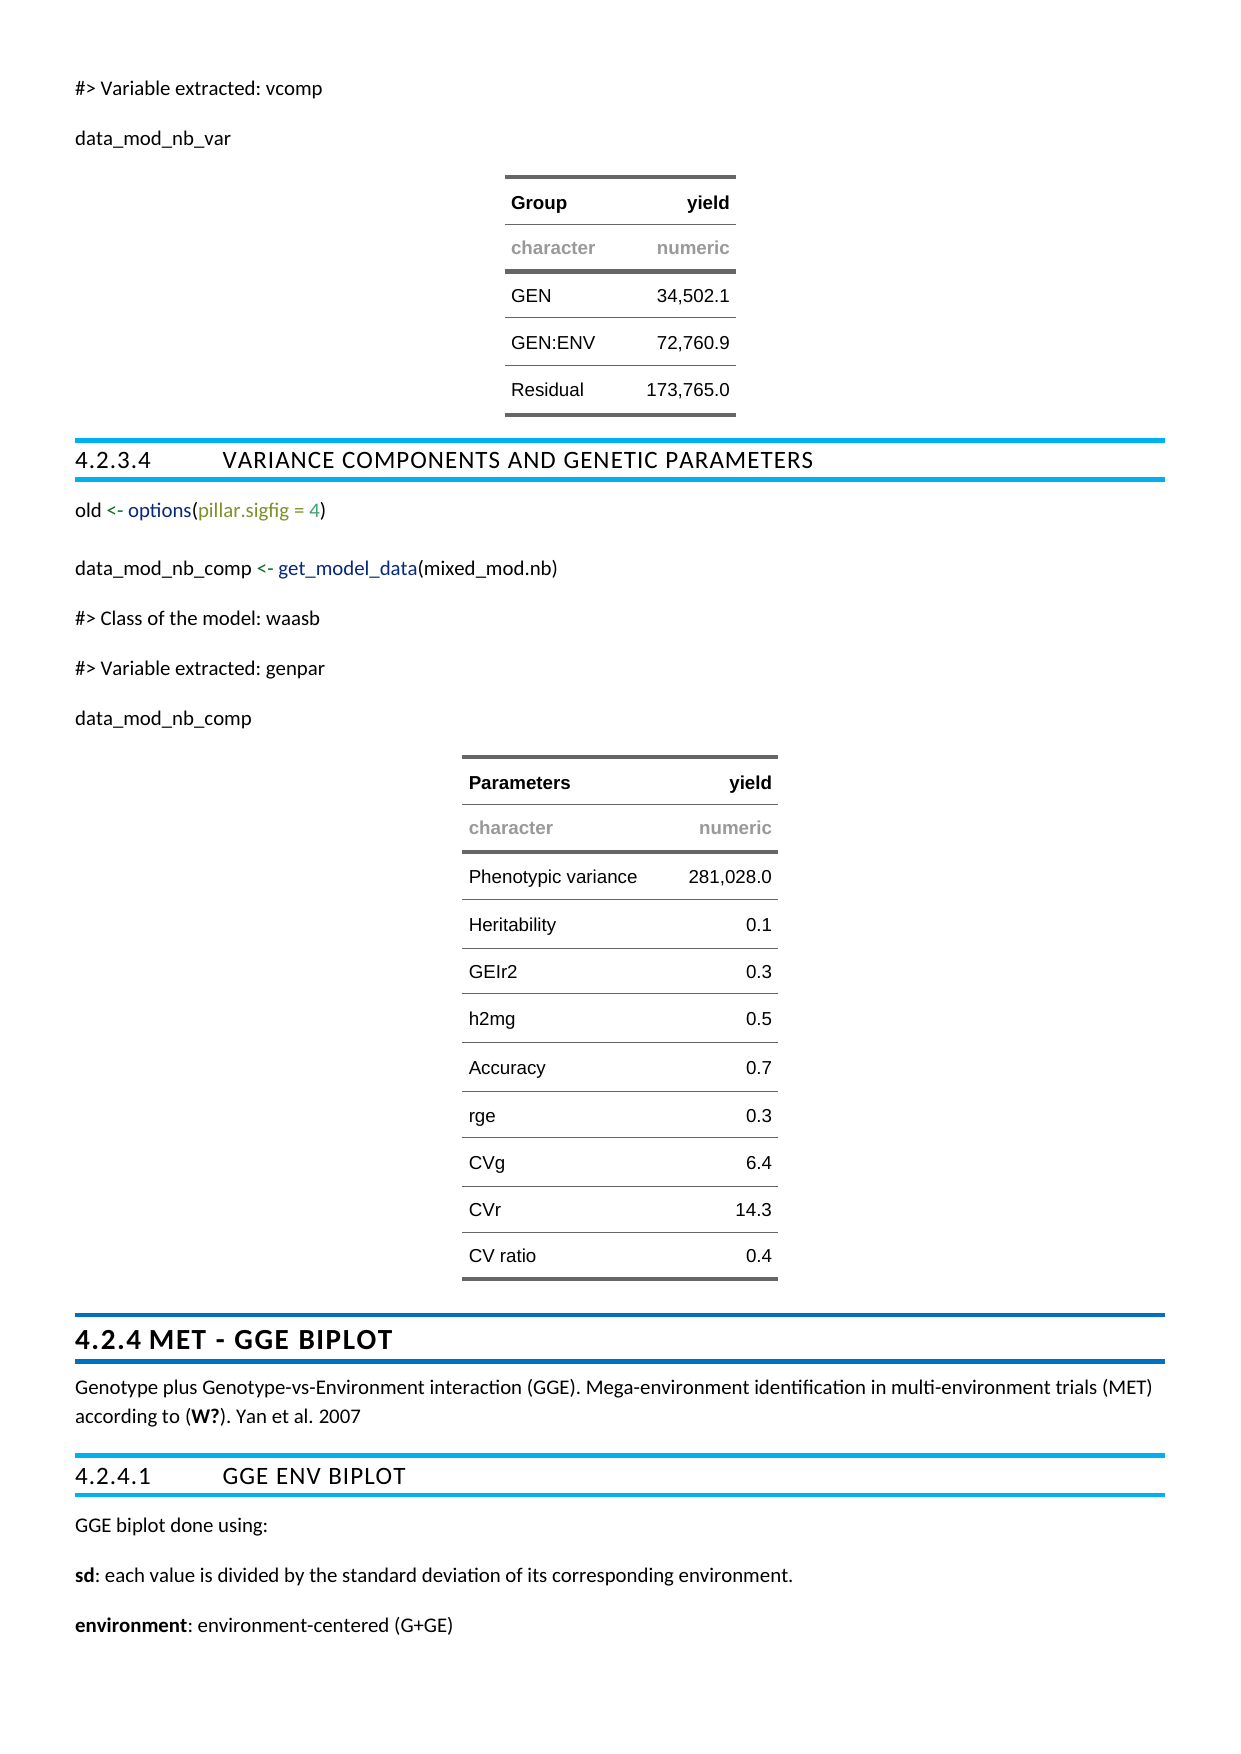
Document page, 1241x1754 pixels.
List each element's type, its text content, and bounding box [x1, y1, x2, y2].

table_cell CV ratio [462, 1233, 663, 1277]
table_cell Accuracy [462, 1043, 663, 1091]
table_cell 0.5 [663, 994, 778, 1042]
table_cell 281,028.0 [663, 854, 778, 898]
text #> Variable extracted: vcomp [75, 75, 1165, 100]
text old <- options(pillar.sigfig = 4) data_mod_nb_comp <- get_model_data(mixed_mod.nb) [75, 497, 1165, 581]
subtitle 4.2.4.1 GGE ENV biplot [75, 1458, 1165, 1493]
table_cell 6.4 [663, 1138, 778, 1186]
table_cell 0.1 [663, 900, 778, 948]
text #> Class of the model: waasb [75, 605, 1165, 631]
subtitle 4.2.4 MET - GGE biplot [75, 1317, 1165, 1359]
text data_mod_nb_comp [75, 705, 1165, 731]
table_cell numeric [663, 805, 778, 849]
table_cell 14.3 [663, 1187, 778, 1232]
table_cell rge [462, 1092, 663, 1137]
table_cell GEIr2 [462, 949, 663, 993]
subtitle 4.2.3.4 Variance components and genetic parameters [75, 443, 1165, 477]
table_cell GEN [505, 274, 621, 317]
text data_mod_nb_var [75, 125, 1165, 150]
table_header yield [663, 759, 778, 804]
table_cell Phenotypic variance [462, 854, 663, 898]
table_cell h2mg [462, 994, 663, 1042]
table_header Parameters [462, 759, 663, 804]
table_cell 0.4 [663, 1233, 778, 1277]
table_header yield [621, 179, 736, 224]
table_cell numeric [621, 225, 736, 269]
table_cell character [505, 225, 621, 269]
table_cell 0.3 [663, 949, 778, 993]
table_cell 173,765.0 [621, 366, 736, 413]
table_cell 0.7 [663, 1043, 778, 1091]
table_cell CVg [462, 1138, 663, 1186]
table_cell Residual [505, 366, 621, 413]
table_cell 0.3 [663, 1092, 778, 1137]
table_cell character [462, 805, 663, 849]
table_cell 34,502.1 [621, 274, 736, 317]
table_cell 72,760.9 [621, 318, 736, 365]
text #> Variable extracted: genpar [75, 655, 1165, 681]
table_header Group [505, 179, 621, 224]
table_cell GEN:ENV [505, 318, 621, 365]
table_cell CVr [462, 1187, 663, 1232]
table_cell Heritability [462, 900, 663, 948]
